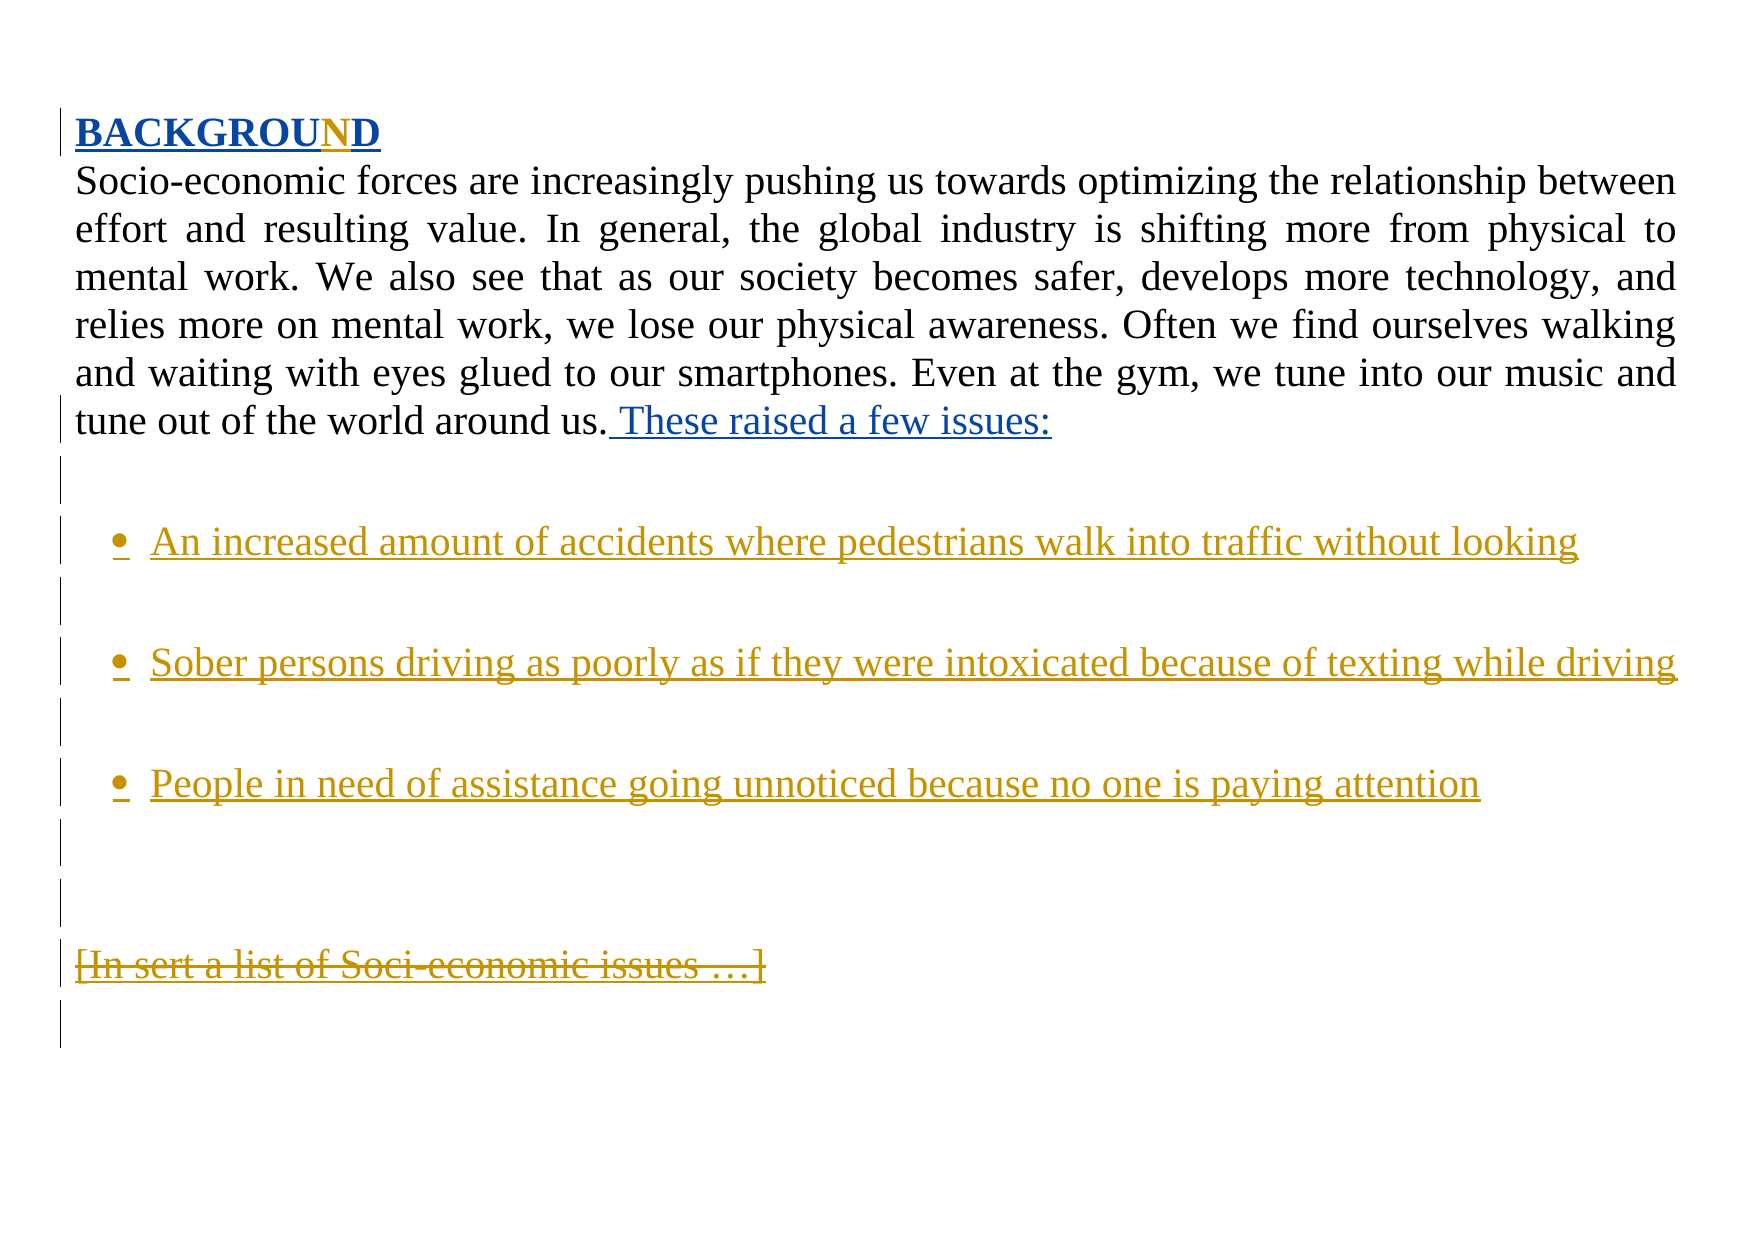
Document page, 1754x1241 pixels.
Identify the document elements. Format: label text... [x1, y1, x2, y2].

text Socio-economic forces are increasingly pushing us towards optimizing the relationship between effort and resulting value. In general, the global industry is shifting more from physical to mental work. We also see that as our society becomes safer, develops more technology, and relies more on mental work, we lose our physical awareness. Often we find ourselves walking and waiting with eyes glued to our smartphones. Even at the gym, we tune into our music and tune out of the world around us. [75, 156, 1679, 443]
